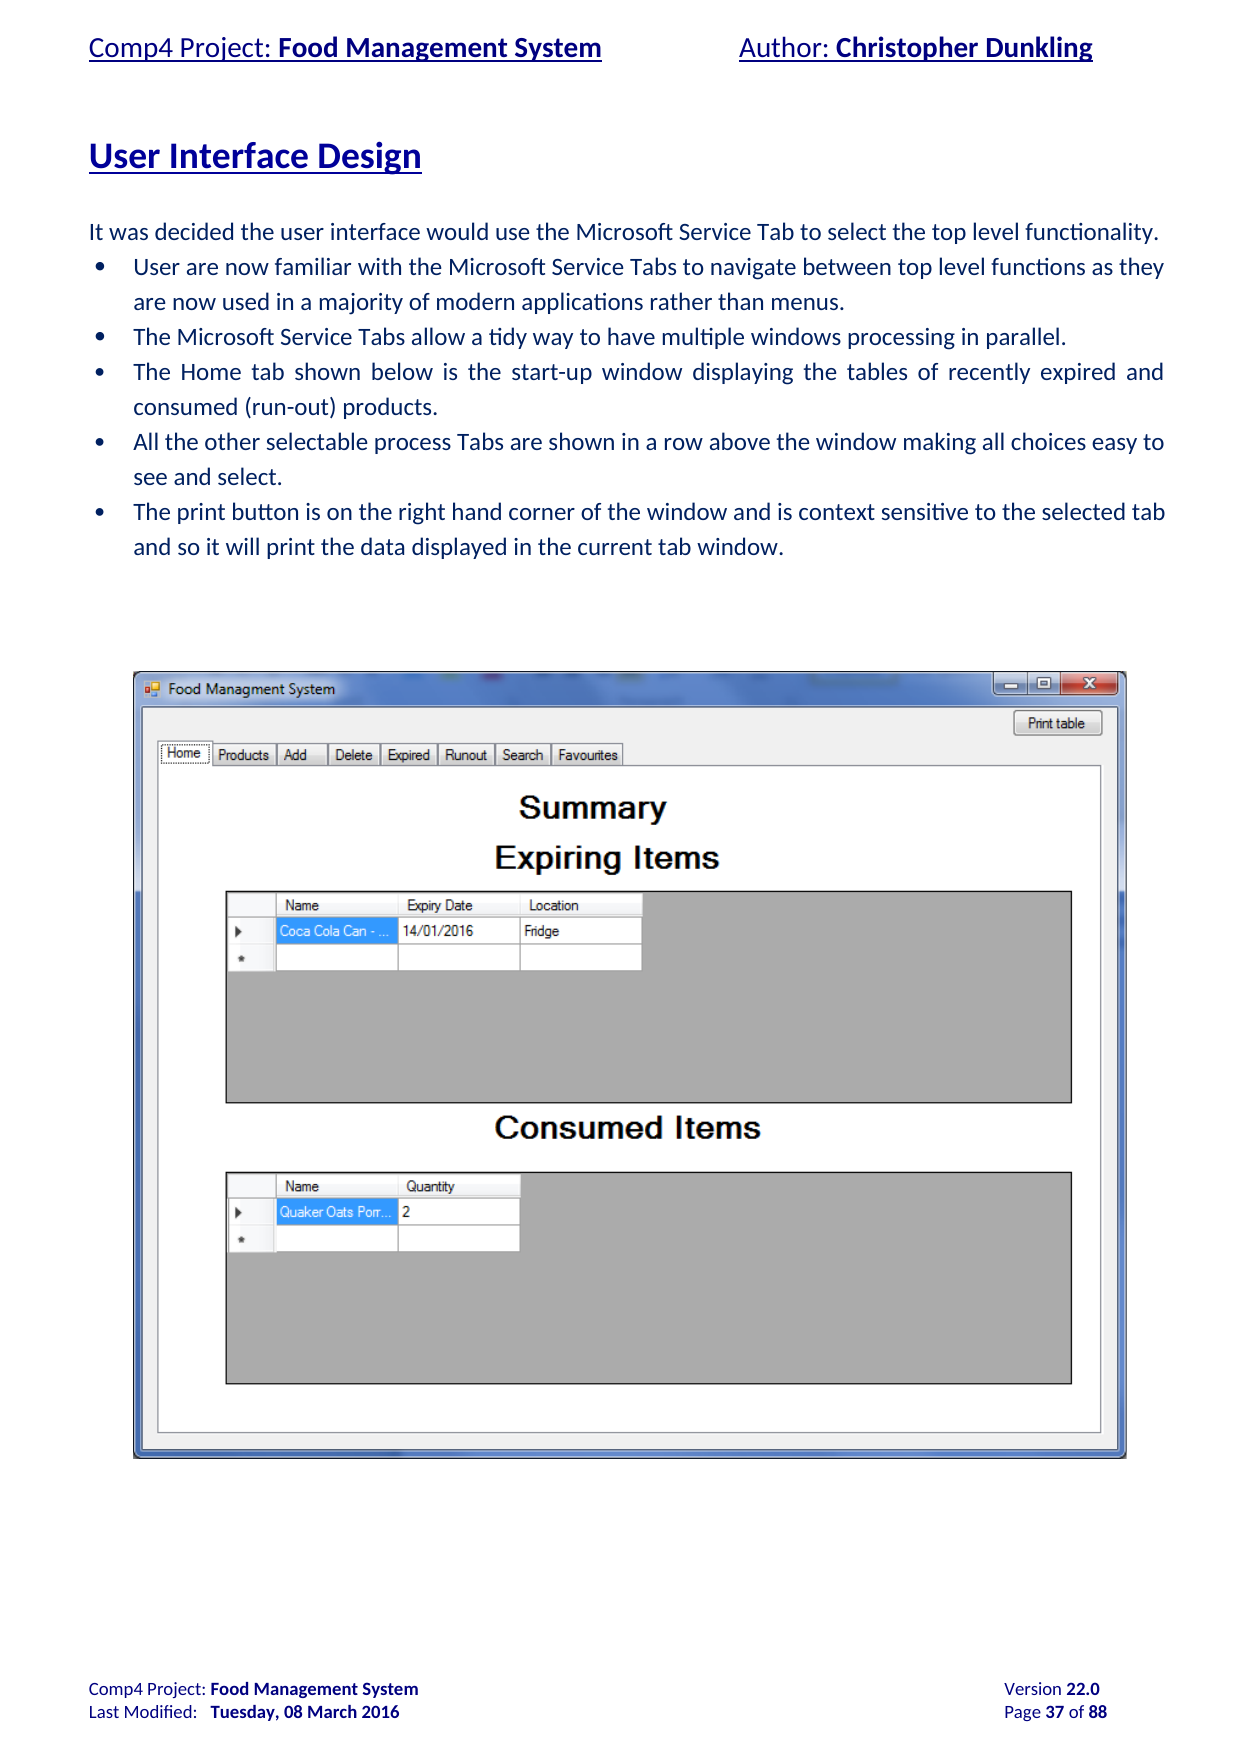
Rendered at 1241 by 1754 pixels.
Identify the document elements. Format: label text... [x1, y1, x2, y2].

list The print button is on the right hand corner of the window and is context sensitive to the selected tab and so it will print the data displayed in the current tab window. [96, 496, 1166, 561]
list All the other selectable process Tabs are shown in a row above the window making all choices easy to see and select. [96, 426, 1166, 491]
picture [133, 671, 1127, 1459]
text It was decided the user interface would use the Microsoft Service Tab to select the top level functionality. [89, 216, 1166, 246]
list The Microsoft Service Tabs allow a tidy way to have multiple windows processing in parallel. [96, 321, 1166, 351]
list User are now familiar with the Microsoft Service Tabs to navigate between top level functions as they are now used in a majority of modern applications rather than menus. [96, 251, 1166, 316]
list The Home tab shown below is the start-up window displaying the tables of recently expired and consumed (run-out) products. [96, 356, 1166, 421]
subtitle User Interface Design [89, 132, 1166, 178]
